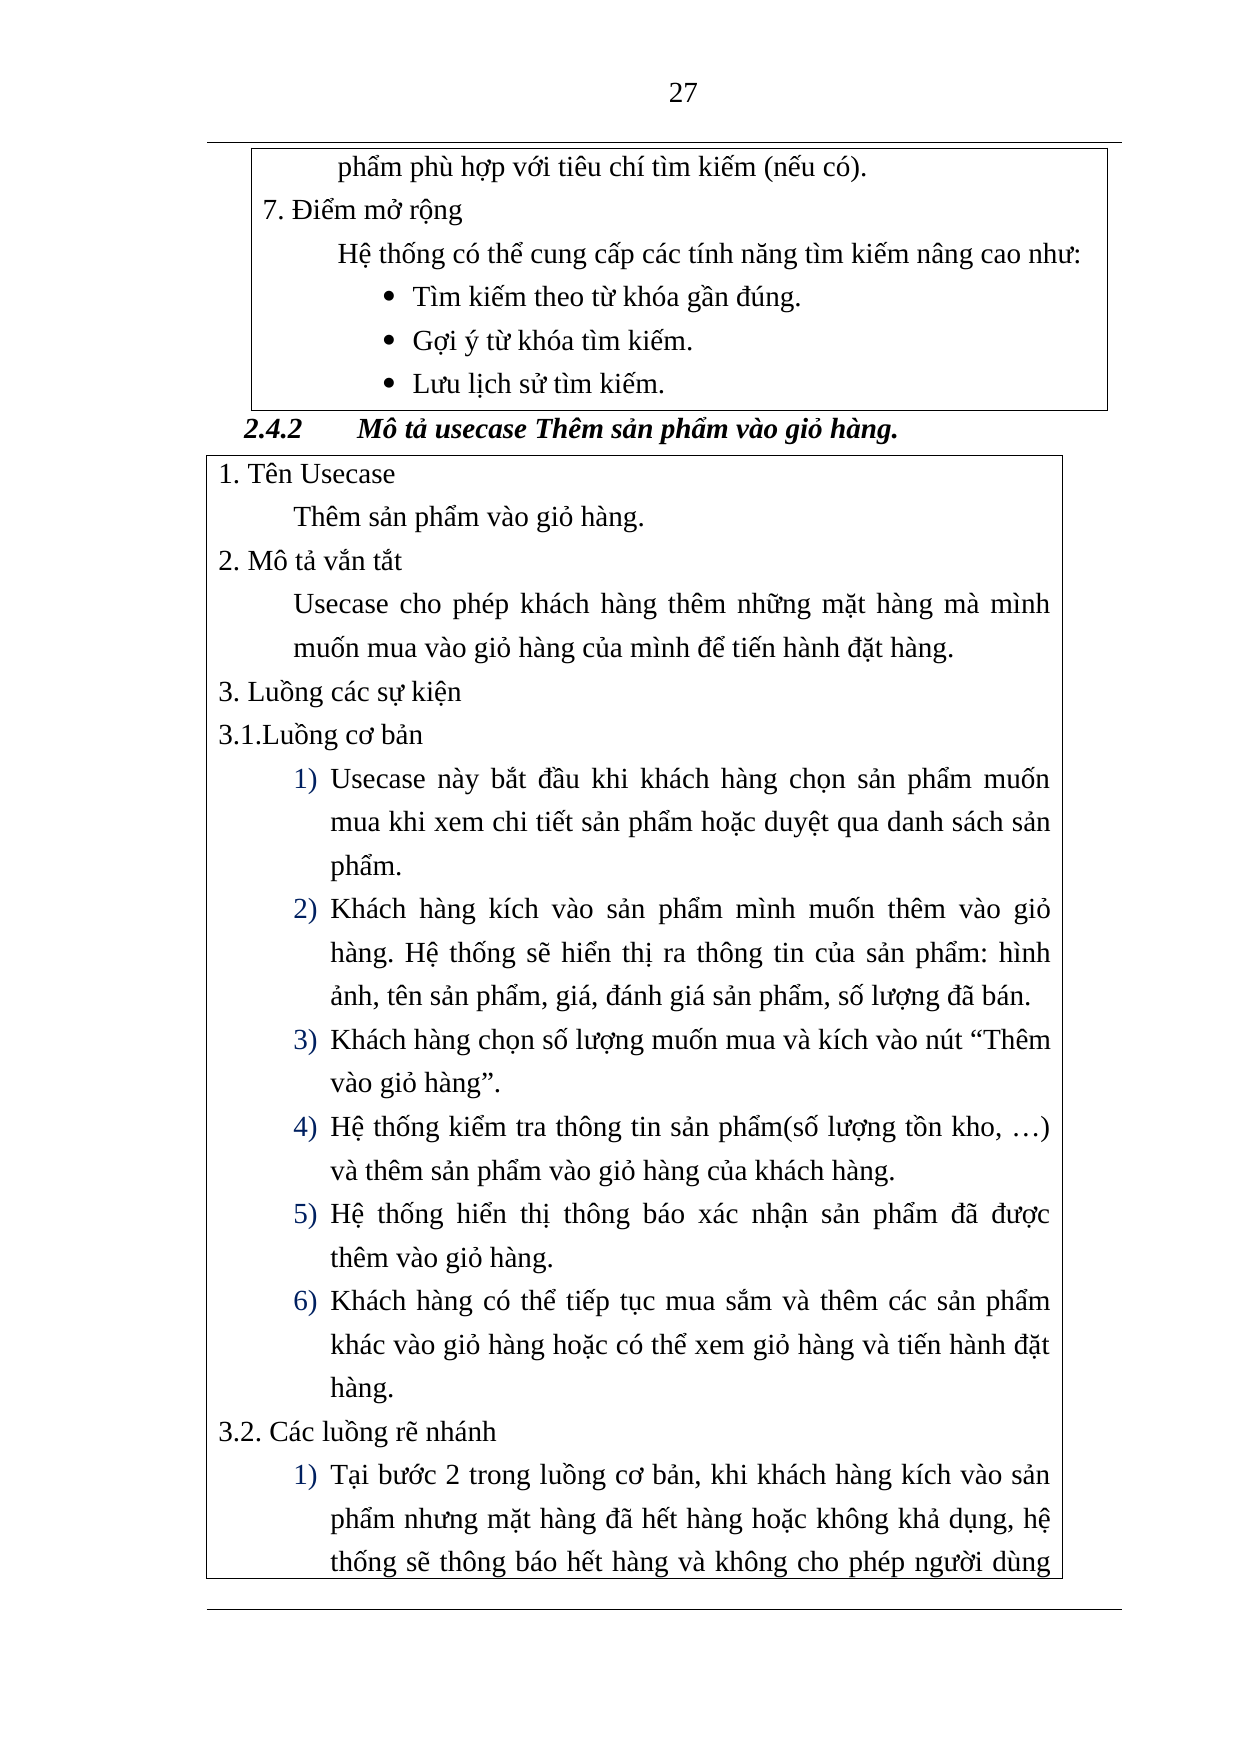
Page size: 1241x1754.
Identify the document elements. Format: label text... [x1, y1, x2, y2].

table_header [252, 149, 1107, 410]
subtitle Mô tả usecase Thêm sản phẩm vào giỏ hàng. [207, 411, 1122, 445]
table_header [207, 456, 1062, 1578]
